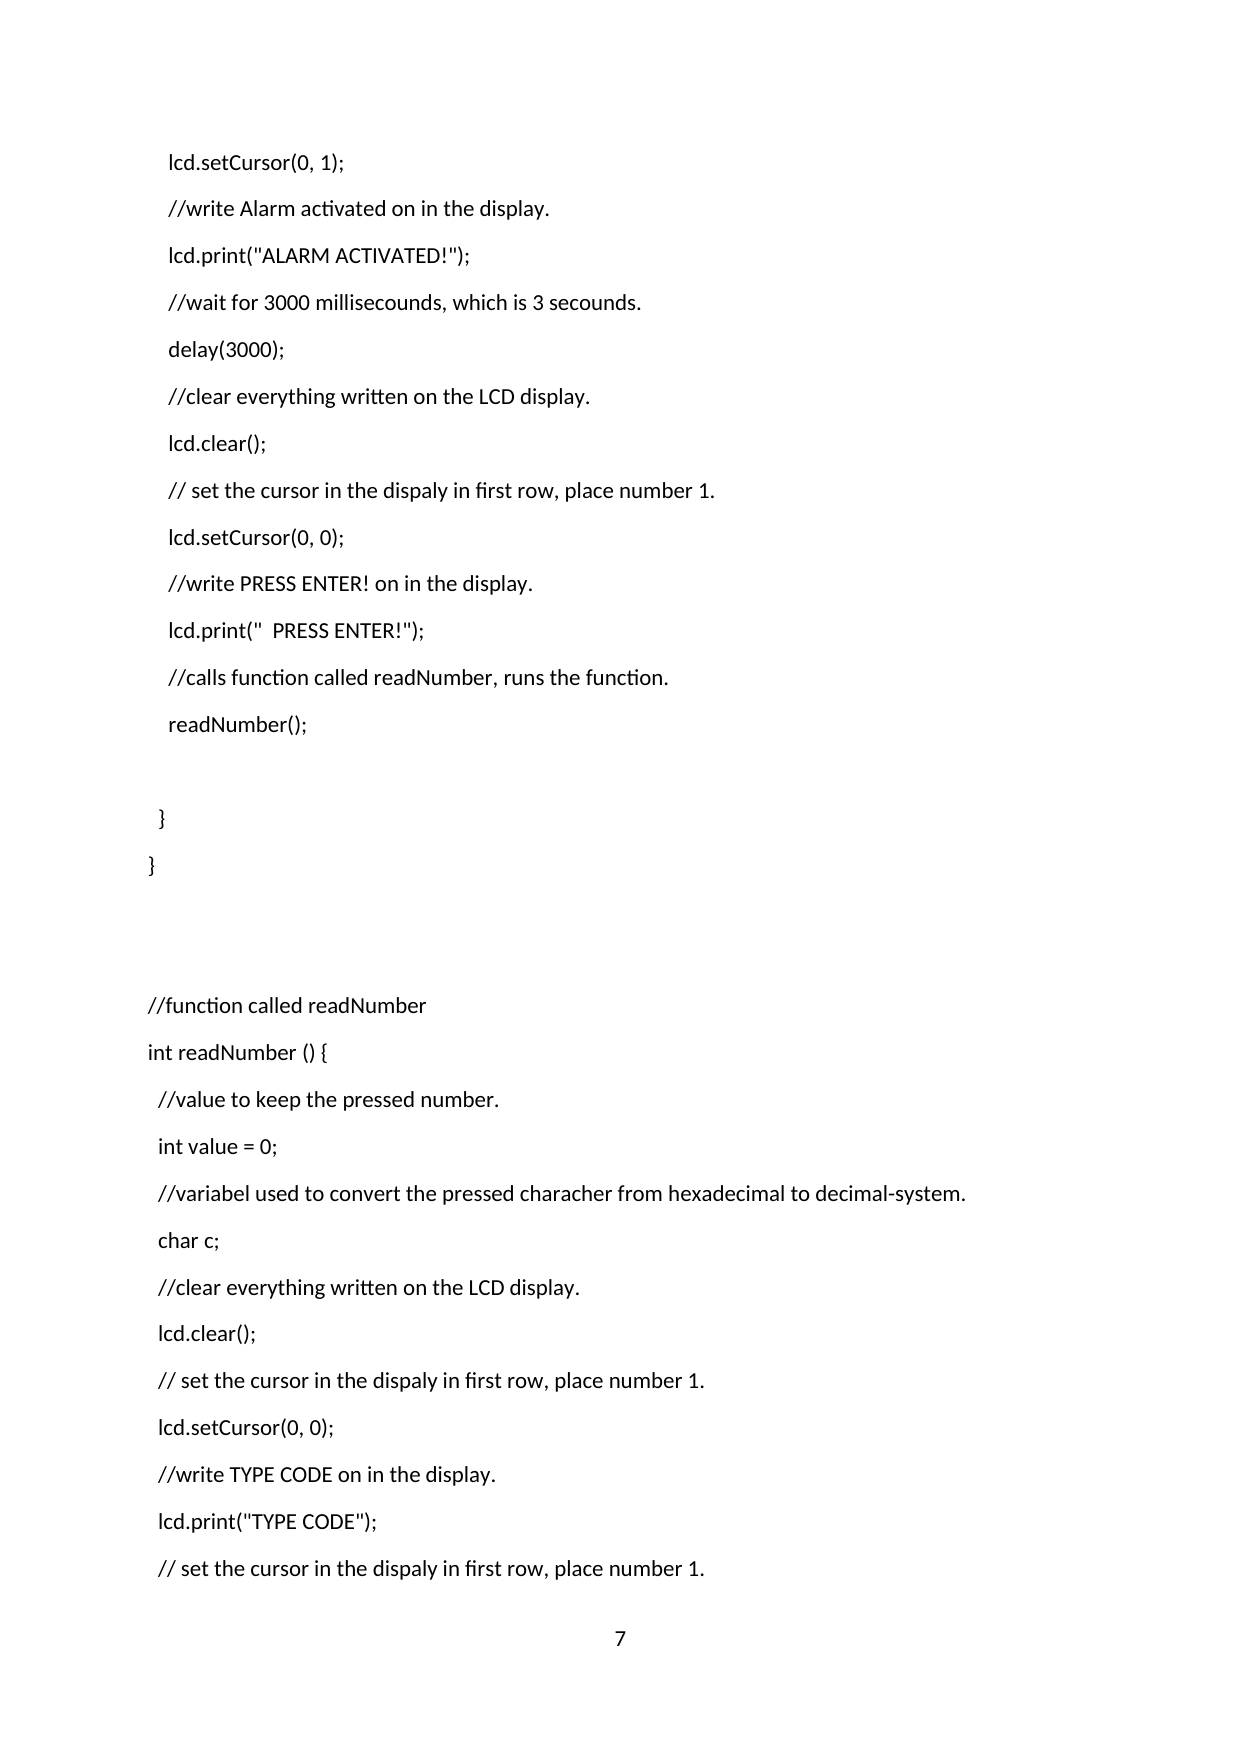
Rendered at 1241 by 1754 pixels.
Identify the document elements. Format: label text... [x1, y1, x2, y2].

text lcd.print(" PRESS ENTER!"); [148, 616, 1093, 644]
text lcd.clear(); [148, 429, 1093, 457]
text lcd.print("ALARM ACTIVATED!"); [148, 241, 1093, 269]
text lcd.clear(); [148, 1319, 1093, 1347]
text lcd.setCursor(0, 1); [148, 148, 1093, 176]
text } [148, 851, 1093, 879]
text //write TYPE CODE on in the display. [148, 1460, 1093, 1488]
text //clear everything written on the LCD display. [148, 1273, 1093, 1301]
text //calls function called readNumber, runs the function. [148, 663, 1093, 691]
text char c; [148, 1226, 1093, 1254]
text int value = 0; [148, 1132, 1093, 1160]
text //write Alarm activated on in the display. [148, 194, 1093, 222]
text // set the cursor in the dispaly in first row, place number 1. [148, 476, 1093, 504]
text } [148, 804, 1093, 832]
text //wait for 3000 millisecounds, which is 3 secounds. [148, 288, 1093, 316]
text delay(3000); [148, 335, 1093, 363]
text //value to keep the pressed number. [148, 1085, 1093, 1113]
text // set the cursor in the dispaly in first row, place number 1. [148, 1554, 1093, 1582]
text lcd.print("TYPE CODE"); [148, 1507, 1093, 1535]
text //variabel used to convert the pressed characher from hexadecimal to decimal-system. [148, 1179, 1093, 1207]
text // set the cursor in the dispaly in first row, place number 1. [148, 1366, 1093, 1394]
text lcd.setCursor(0, 0); [148, 523, 1093, 551]
text //function called readNumber [148, 991, 1093, 1019]
text //write PRESS ENTER! on in the display. [148, 569, 1093, 597]
text //clear everything written on the LCD display. [148, 382, 1093, 410]
text int readNumber () { [148, 1038, 1093, 1066]
text lcd.setCursor(0, 0); [148, 1413, 1093, 1441]
text readNumber(); [148, 710, 1093, 738]
